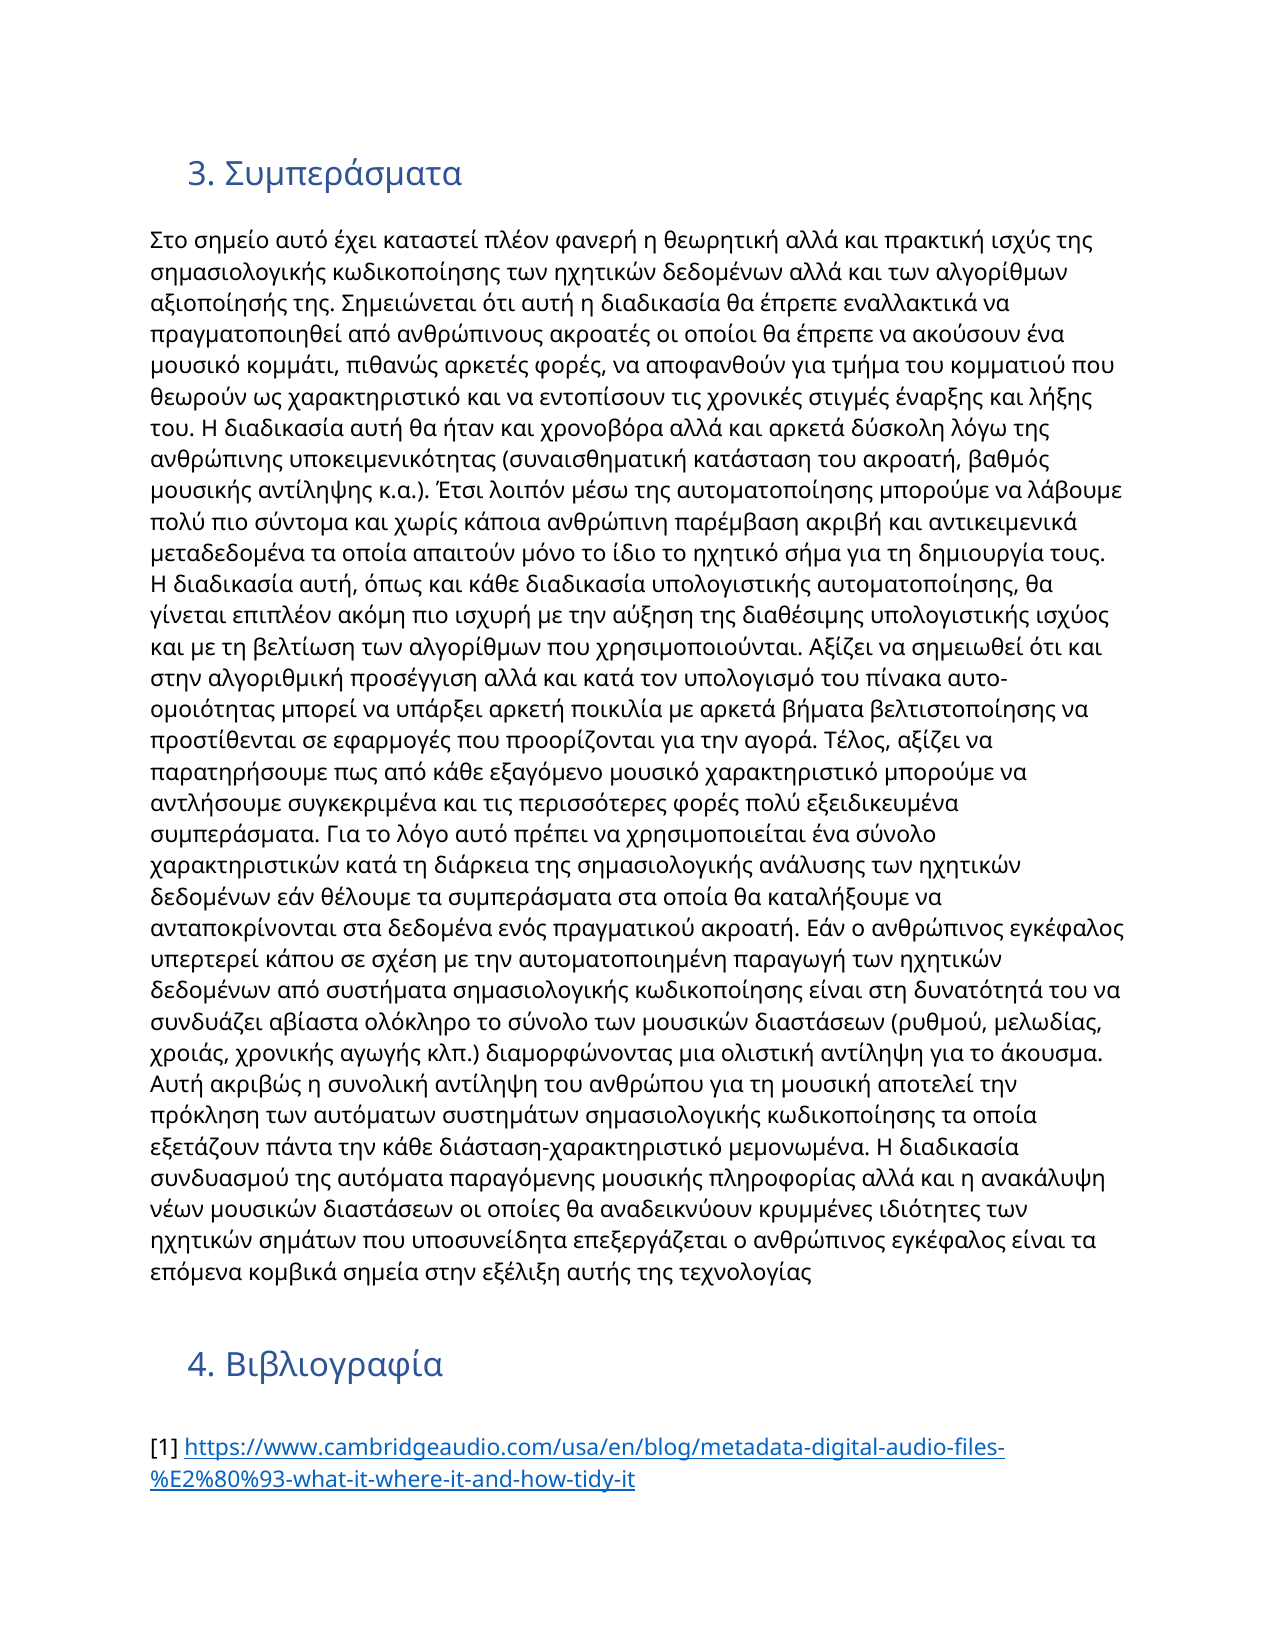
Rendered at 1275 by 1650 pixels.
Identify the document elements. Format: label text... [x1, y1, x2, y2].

subtitle Συμπεράσματα [187, 150, 1125, 195]
subtitle Βιβλιογραφία [187, 1340, 1125, 1431]
text [1] https://www.cambridgeaudio.com/usa/en/blog/metadata-digital-audio-files-%E2%80%93-what-it-where-it-and-how-tidy-it [150, 1431, 1125, 1494]
text Στο σημείο αυτό έχει καταστεί πλέον φανερή η θεωρητική αλλά και πρακτική ισχύς της σημασιολογικής κωδικοποίησης των ηχητικών δεδομένων αλλά και των αλγορίθμων αξιοποίησής της. Σημειώνεται ότι αυτή η διαδικασία θα έπρεπε εναλλακτικά να πραγματοποιηθεί από ανθρώπινους ακροατές οι οποίοι θα έπρεπε να ακούσουν ένα μουσικό κομμάτι, πιθανώς αρκετές φορές, να αποφανθούν για τμήμα του κομματιού που θεωρούν ως χαρακτηριστικό και να εντοπίσουν τις χρονικές στιγμές έναρξης και λήξης του. Η διαδικασία αυτή θα ήταν και χρονοβόρα αλλά και αρκετά δύσκολη λόγω της ανθρώπινης υποκειμενικότητας (συναισθηματική κατάσταση του ακροατή, βαθμός μουσικής αντίληψης κ.α.). Έτσι λοιπόν μέσω της αυτοματοποίησης μπορούμε να λάβουμε πολύ πιο σύντομα και χωρίς κάποια ανθρώπινη παρέμβαση ακριβή και αντικειμενικά μεταδεδομένα τα οποία απαιτούν μόνο το ίδιο το ηχητικό σήμα για τη δημιουργία τους. Η διαδικασία αυτή, όπως και κάθε διαδικασία υπολογιστικής αυτοματοποίησης, θα γίνεται επιπλέον ακόμη πιο ισχυρή με την αύξηση της διαθέσιμης υπολογιστικής ισχύος και με τη βελτίωση των αλγορίθμων που χρησιμοποιούνται. Αξίζει να σημειωθεί ότι και στην αλγοριθμική προσέγγιση αλλά και κατά τον υπολογισμό του πίνακα αυτο-ομοιότητας μπορεί να υπάρξει αρκετή ποικιλία με αρκετά βήματα βελτιστοποίησης να προστίθενται σε εφαρμογές που προορίζονται για την αγορά. Τέλος, αξίζει να παρατηρήσουμε πως από κάθε εξαγόμενο μουσικό χαρακτηριστικό μπορούμε να αντλήσουμε συγκεκριμένα και τις περισσότερες φορές πολύ εξειδικευμένα συμπεράσματα. Για το λόγο αυτό πρέπει να χρησιμοποιείται ένα σύνολο χαρακτηριστικών κατά τη διάρκεια της σημασιολογικής ανάλυσης των ηχητικών δεδομένων εάν θέλουμε τα συμπεράσματα στα οποία θα καταλήξουμε να ανταποκρίνονται στα δεδομένα ενός πραγματικού ακροατή. Εάν ο ανθρώπινος εγκέφαλος υπερτερεί κάπου σε σχέση με την αυτοματοποιημένη παραγωγή των ηχητικών δεδομένων από συστήματα σημασιολογικής κωδικοποίησης είναι στη δυνατότητά του να συνδυάζει αβίαστα ολόκληρο το σύνολο των μουσικών διαστάσεων (ρυθμού, μελωδίας, χροιάς, χρονικής αγωγής κλπ.) διαμορφώνοντας μια ολιστική αντίληψη για το άκουσμα. Αυτή ακριβώς η συνολική αντίληψη του ανθρώπου για τη μουσική αποτελεί την πρόκληση των αυτόματων συστημάτων σημασιολογικής κωδικοποίησης τα οποία εξετάζουν πάντα την κάθε διάσταση-χαρακτηριστικό μεμονωμένα. Η διαδικασία συνδυασμού της αυτόματα παραγόμενης μουσικής πληροφορίας αλλά και η ανακάλυψη νέων μουσικών διαστάσεων οι οποίες θα αναδεικνύουν κρυμμένες ιδιότητες των ηχητικών σημάτων που υποσυνείδητα επεξεργάζεται ο ανθρώπινος εγκέφαλος είναι τα επόμενα κομβικά σημεία στην εξέλιξη αυτής της τεχνολογίας [150, 195, 1125, 1315]
